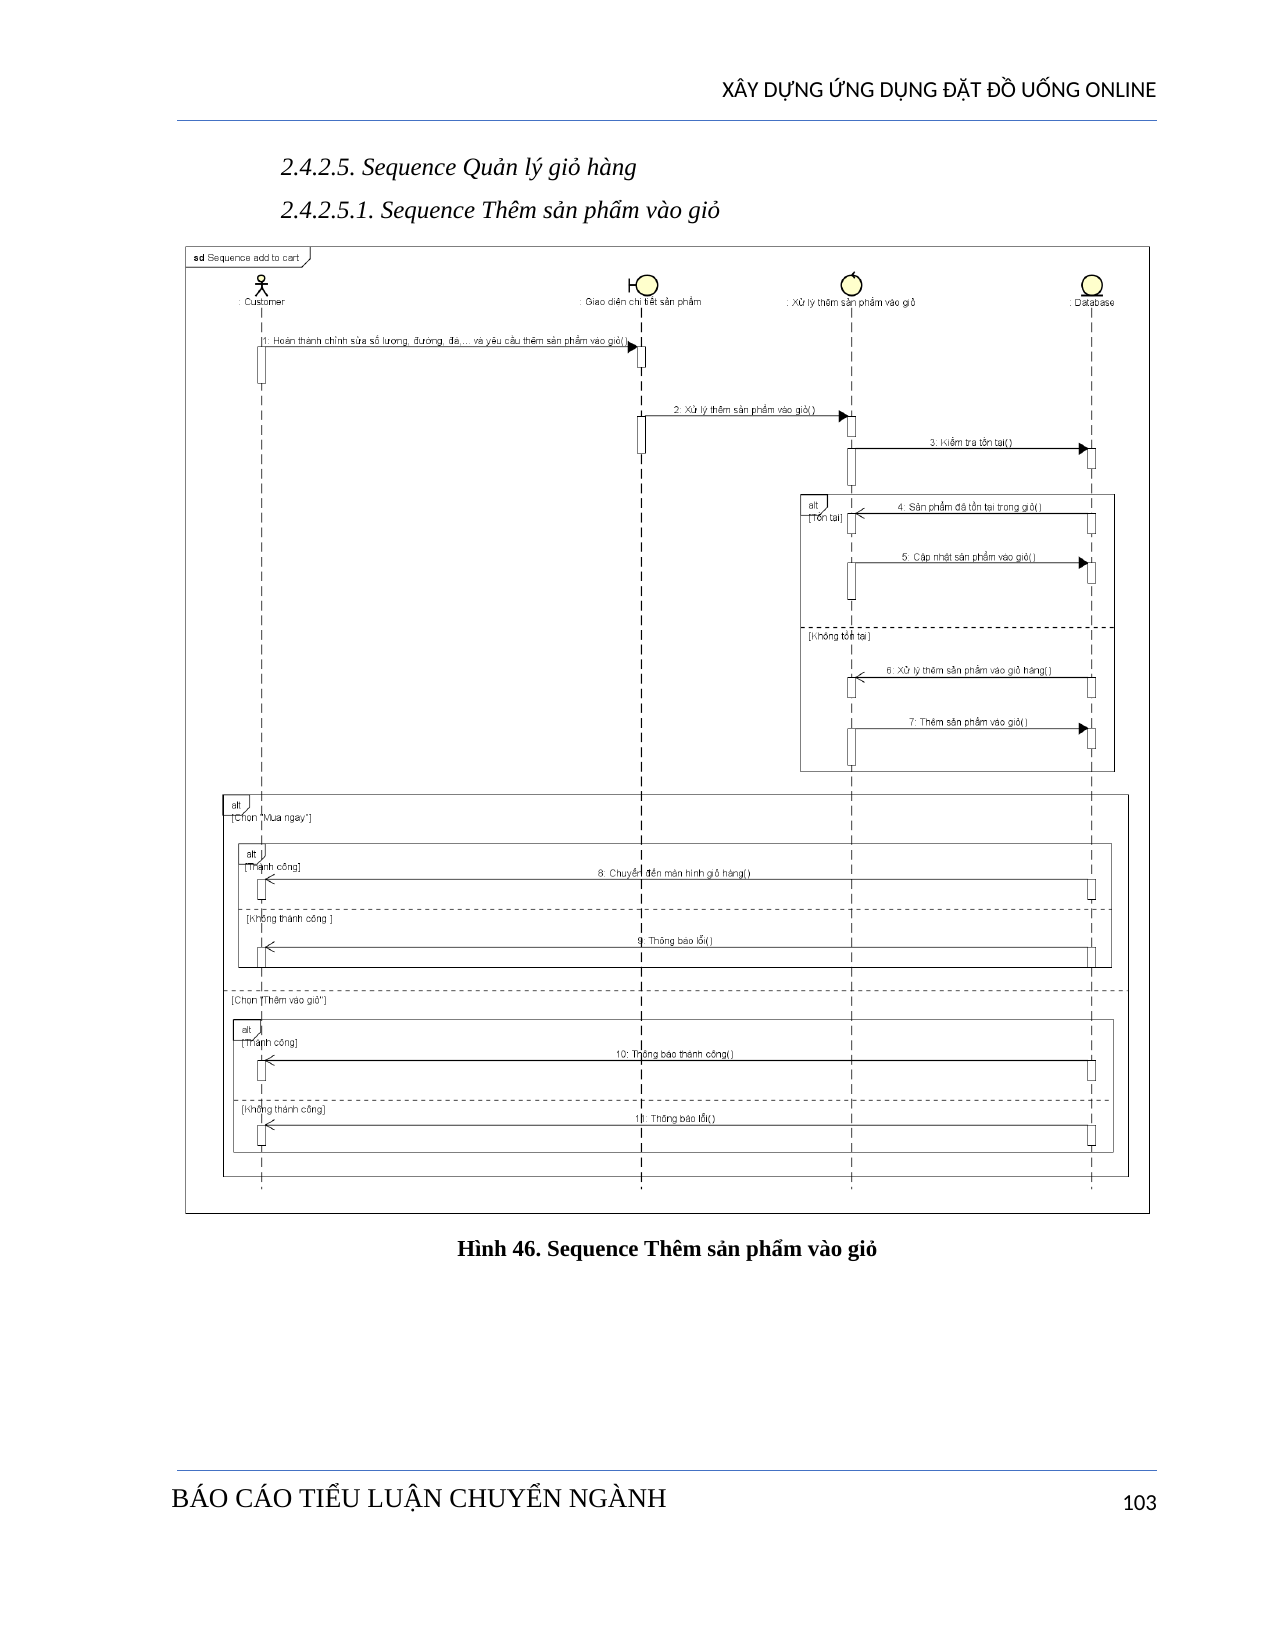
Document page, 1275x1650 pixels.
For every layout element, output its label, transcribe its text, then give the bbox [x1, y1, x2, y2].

picture [177, 238, 1157, 1221]
subtitle 2.4.2.5.1. Sequence Thêm sản phẩm vào giỏ [281, 195, 1157, 224]
subtitle 2.4.2.5. Sequence Quản lý giỏ hàng [281, 152, 1157, 181]
text Hình 46. Sequence Thêm sản phẩm vào giỏ [177, 1235, 1157, 1261]
